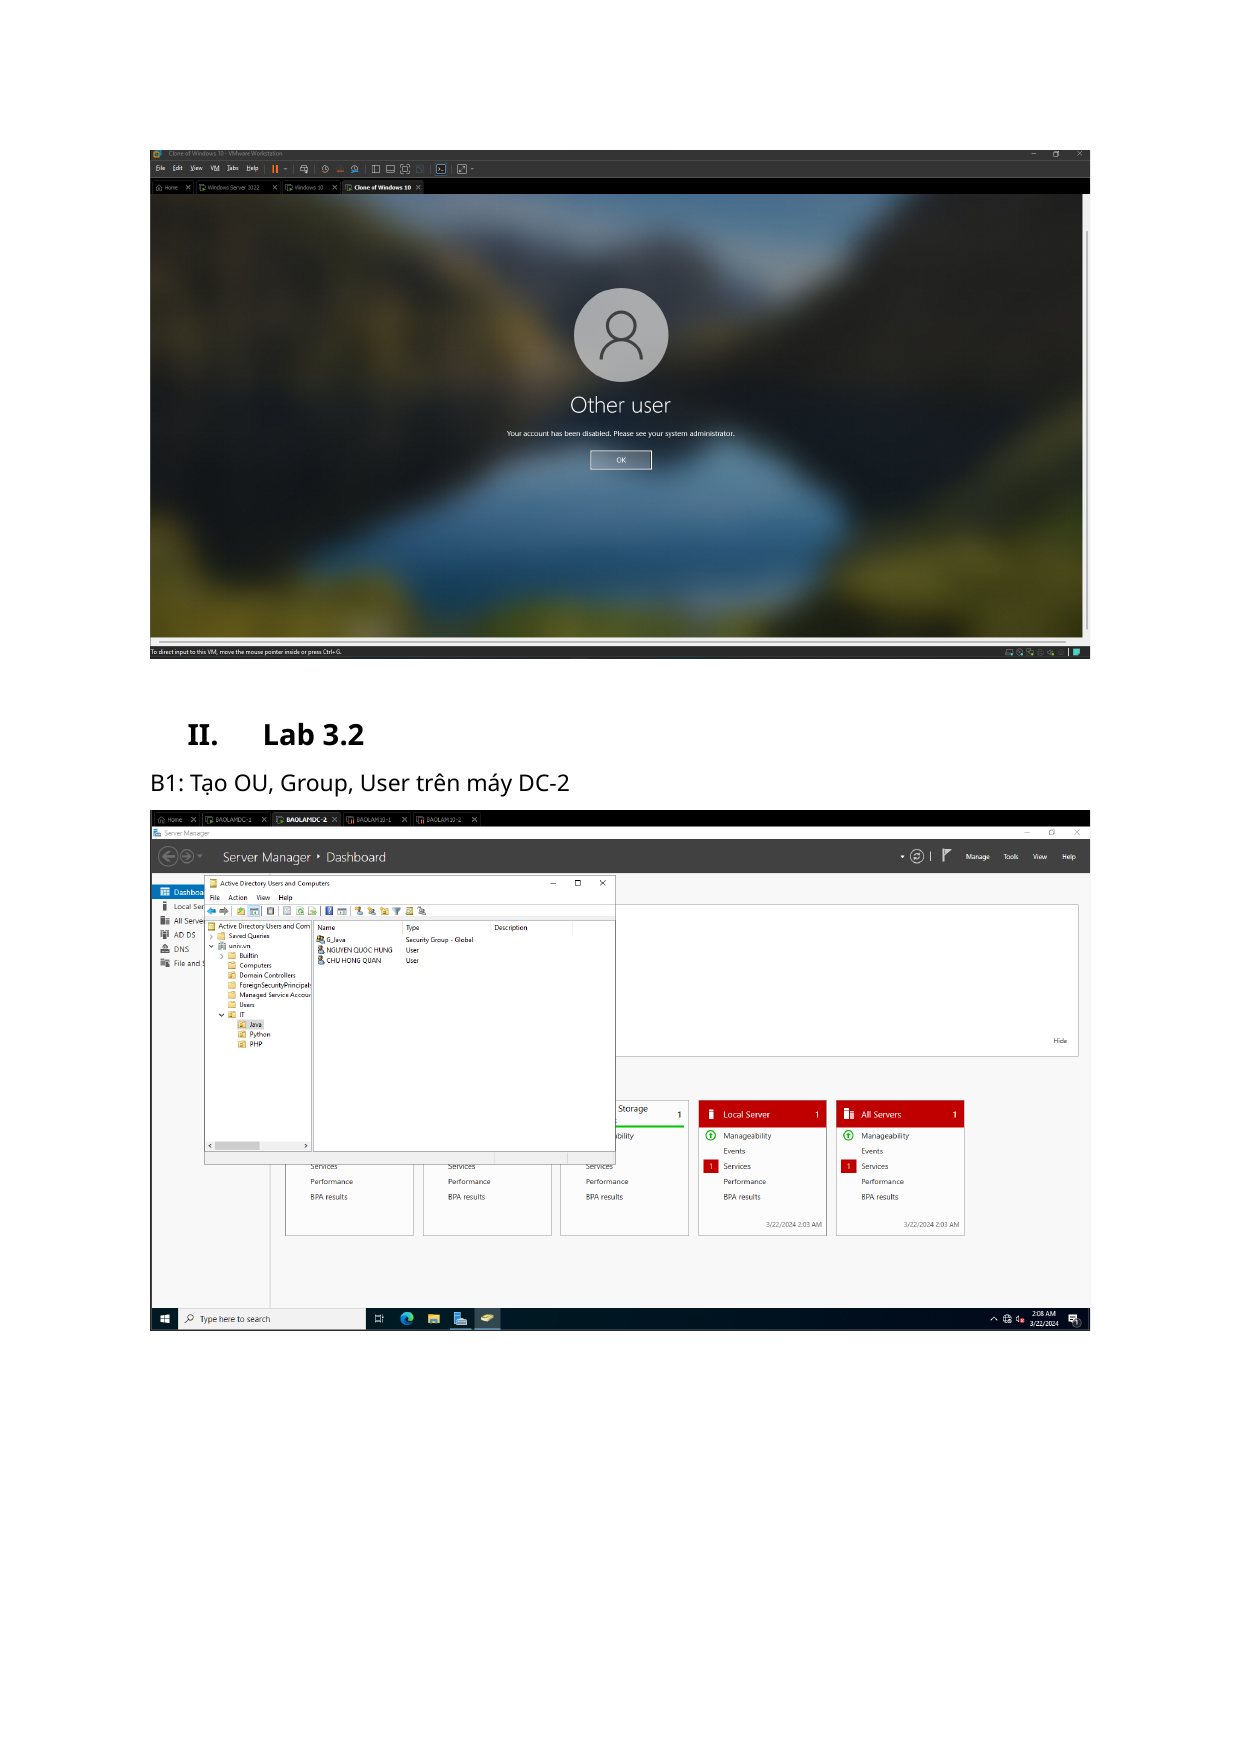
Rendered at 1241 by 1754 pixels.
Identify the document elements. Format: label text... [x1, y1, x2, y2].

picture [150, 150, 1091, 659]
list Lab 3.2 [187, 714, 1090, 754]
picture [150, 810, 1091, 1331]
text B1: Tạo OU, Group, User trên máy DC-2 [150, 767, 1090, 798]
